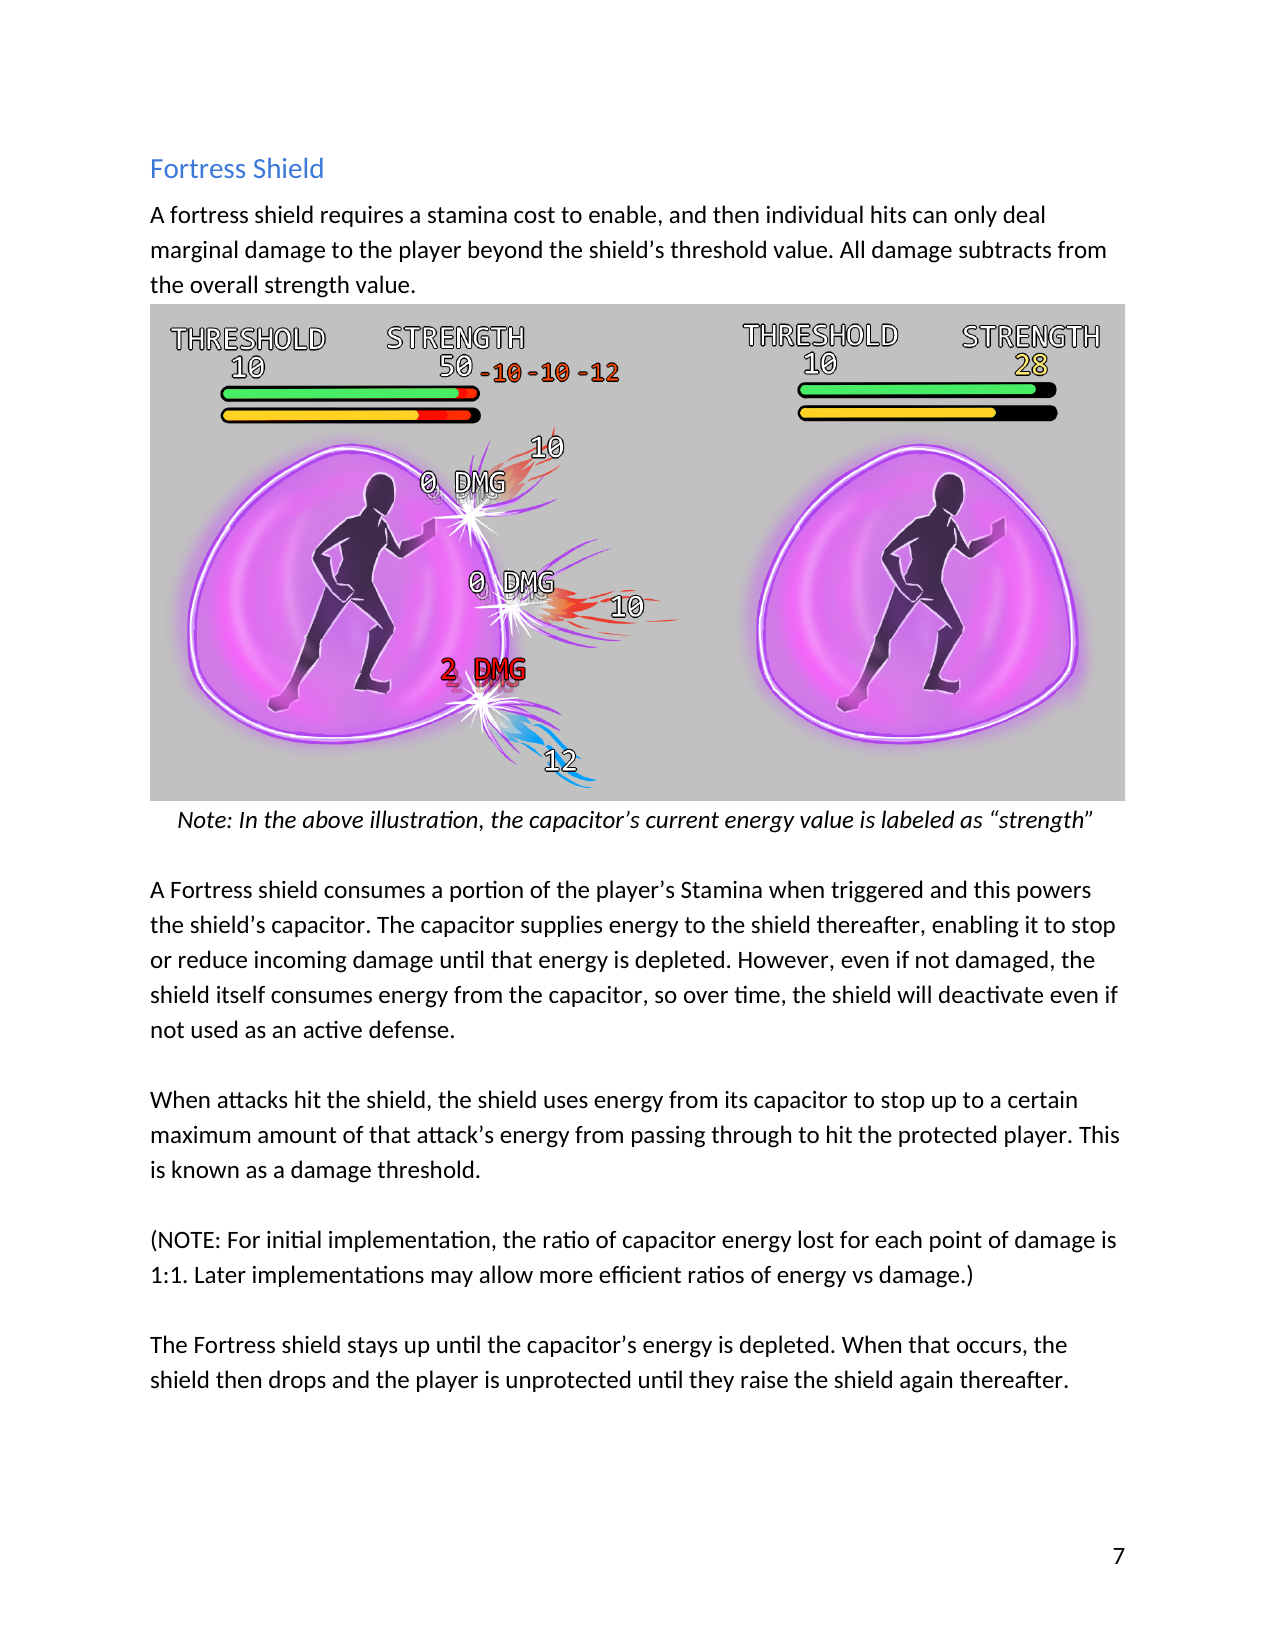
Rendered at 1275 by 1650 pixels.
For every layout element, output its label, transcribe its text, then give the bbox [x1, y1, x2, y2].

picture [150, 304, 1125, 801]
text When attacks hit the shield, the shield uses energy from its capacitor to stop up to a certain maximum amount of that attack’s energy from passing through to hit the protected player. This is known as a damage threshold. (NOTE: For initial implementation, the ratio of capacitor energy lost for each point of damage is 1:1. Later implementations may allow more efficient ratios of energy vs damage.) [150, 1084, 1125, 1290]
subtitle Fortress Shield [150, 150, 1125, 186]
text The Fortress shield stays up until the capacitor’s energy is depleted. When that occurs, the shield then drops and the player is unprotected until they raise the shield again thereafter. [150, 1329, 1125, 1395]
text A fortress shield requires a stamina cost to enable, and then individual hits can only deal marginal damage to the player beyond the shield’s threshold value. All damage subtracts from the overall strength value. [150, 199, 1125, 300]
text A Fortress shield consumes a portion of the player’s Stamina when triggered and this powers the shield’s capacitor. The capacitor supplies energy to the shield thereafter, enabling it to stop or reduce incoming damage until that energy is depleted. However, even if not damaged, the shield itself consumes energy from the capacitor, so over time, the shield will deactivate even if not used as an active defense. [150, 874, 1125, 1045]
text Note: In the above illustration, the capacitor’s current energy value is labeled as “strength” [150, 804, 1125, 835]
